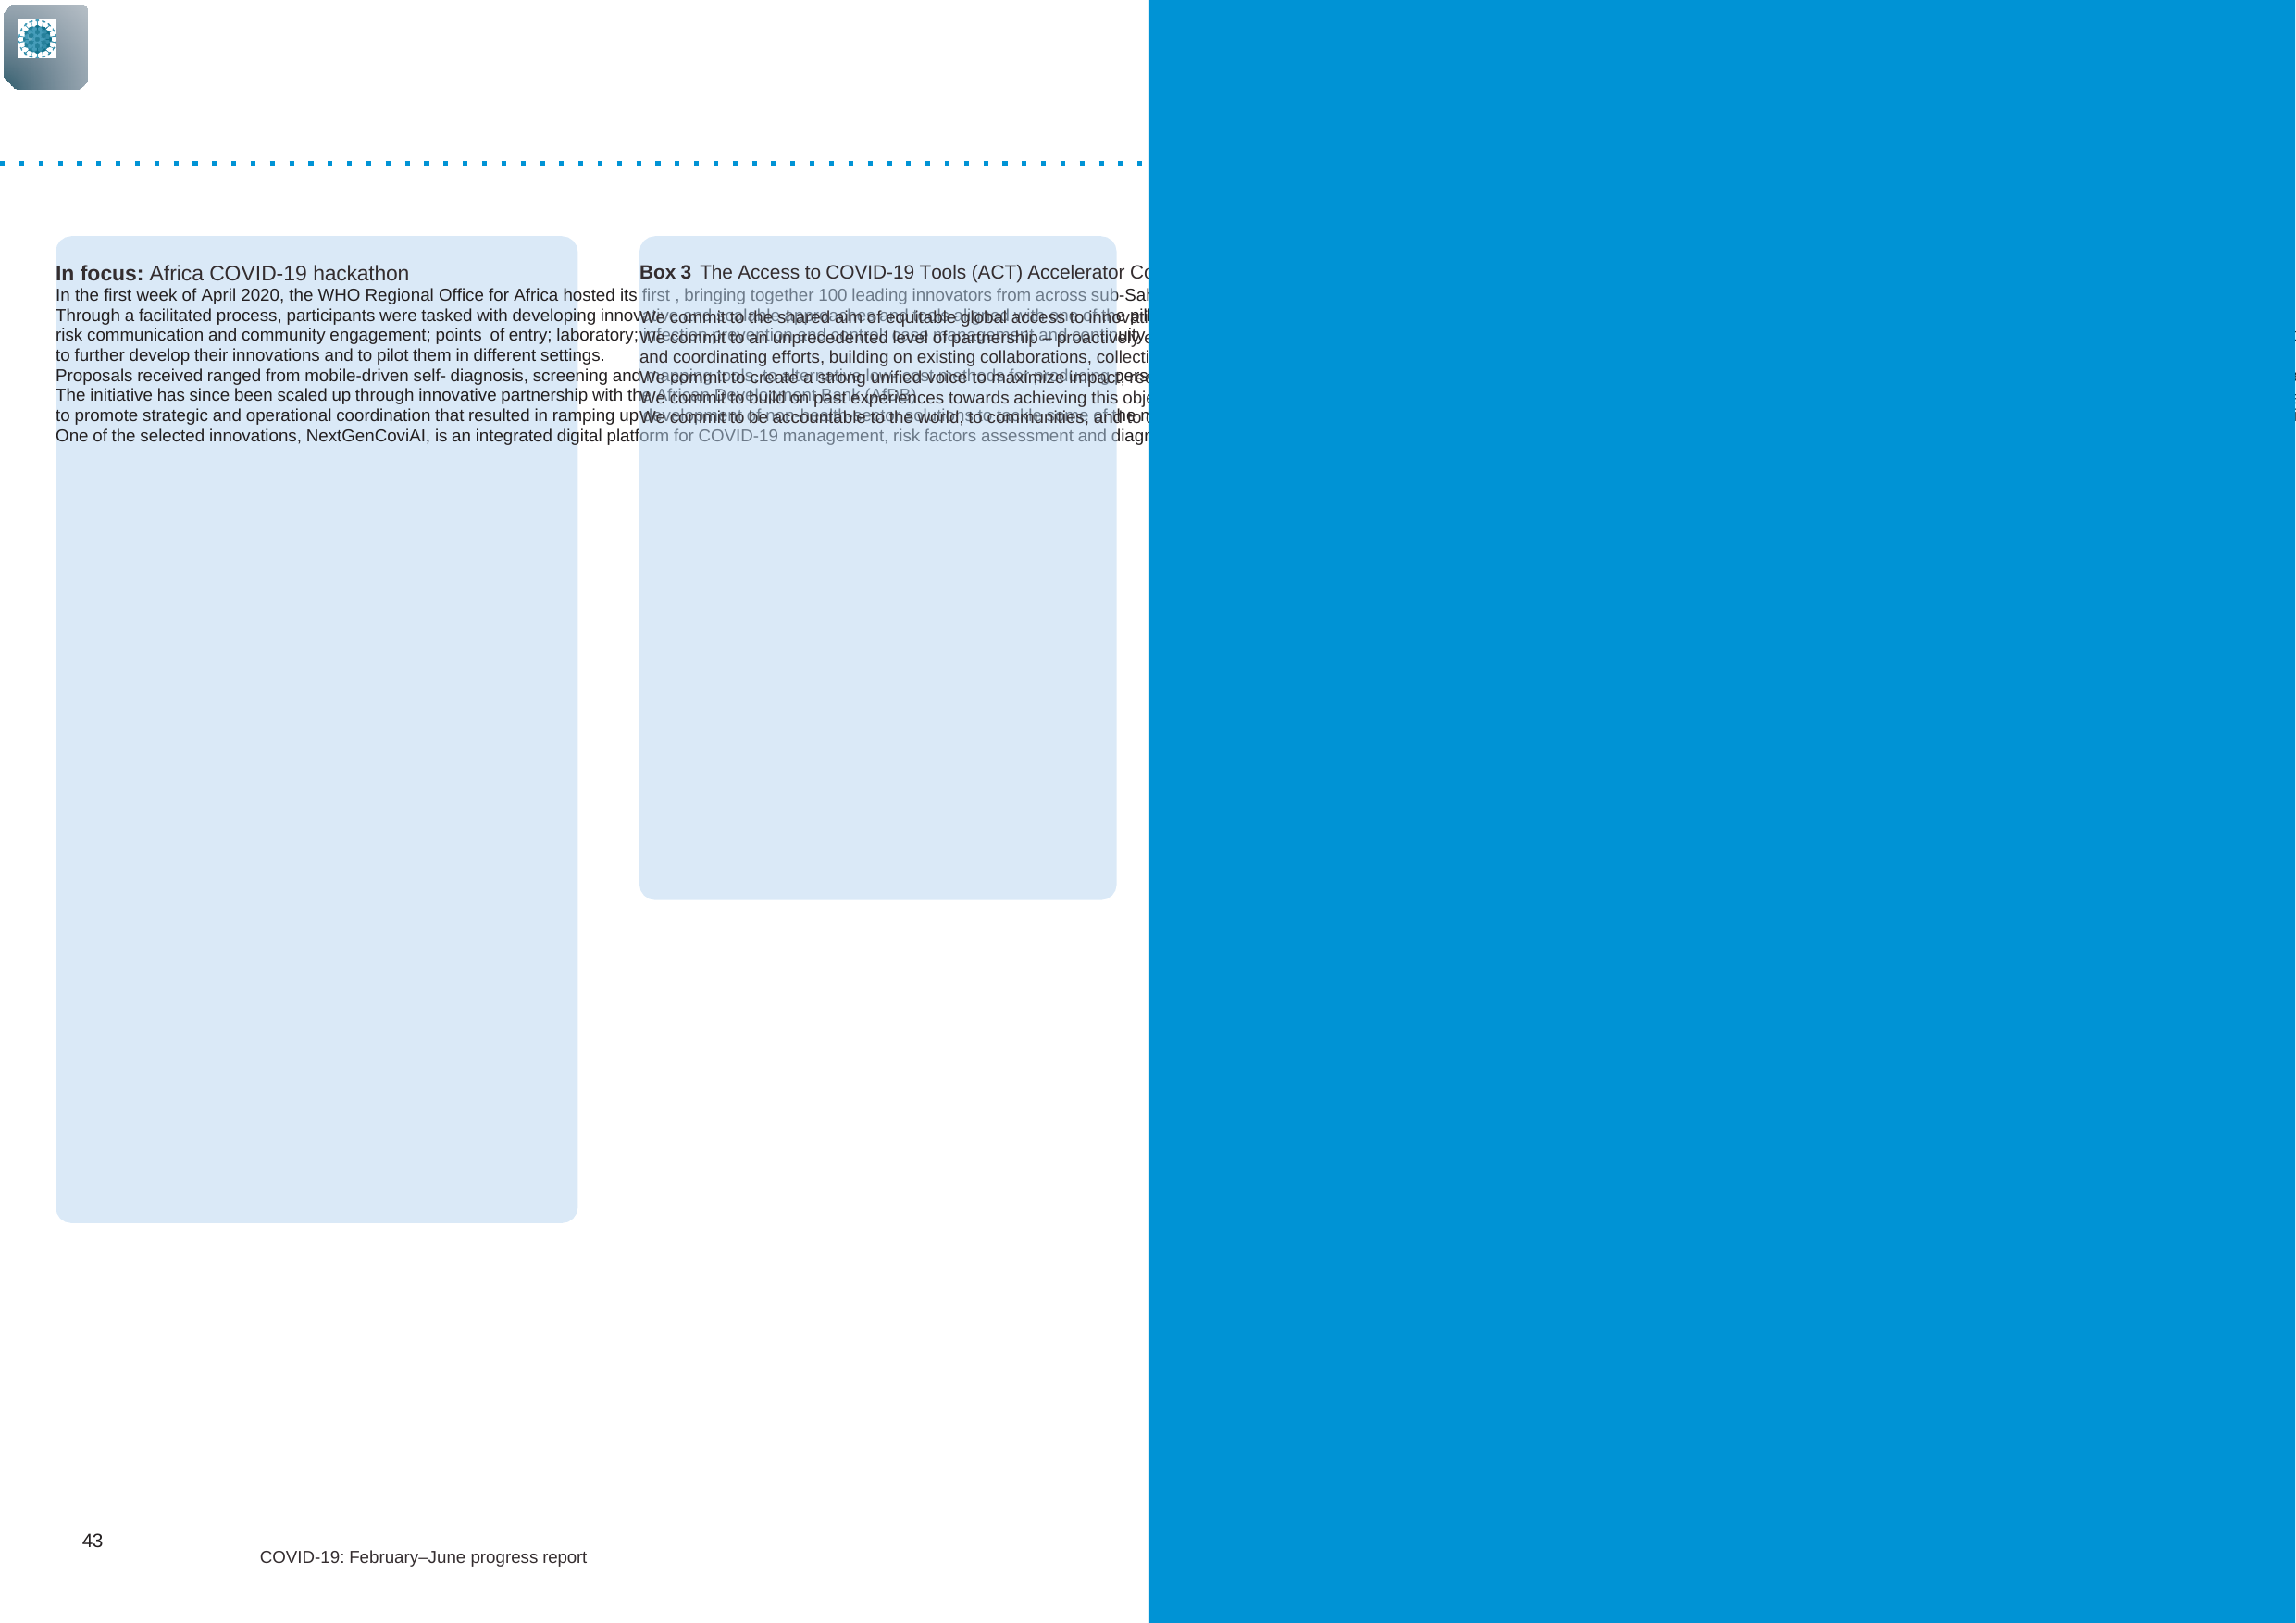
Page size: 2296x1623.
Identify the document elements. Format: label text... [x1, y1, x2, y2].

text 43 [81, 1534, 1148, 1551]
picture [4, 5, 88, 90]
text COVID-19: February–June progress report [260, 1551, 1148, 1566]
